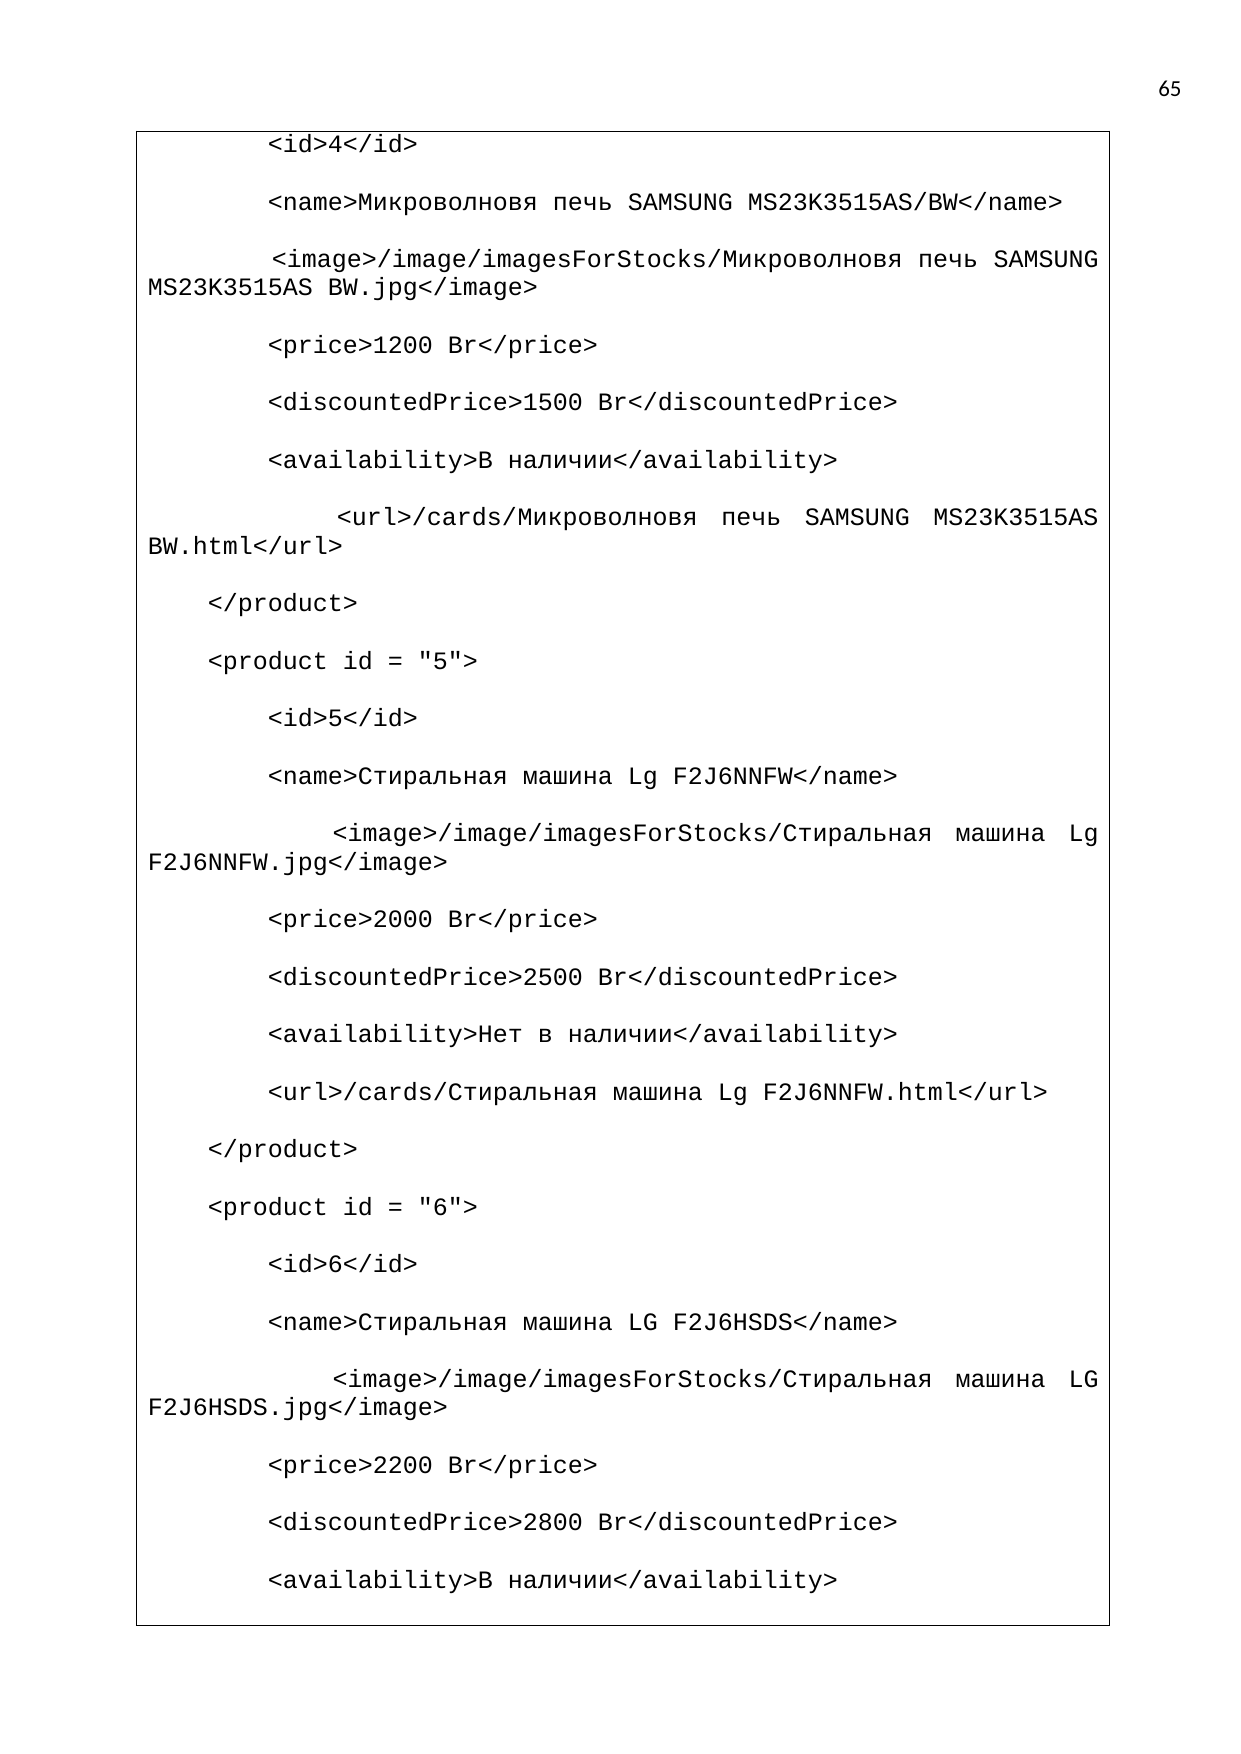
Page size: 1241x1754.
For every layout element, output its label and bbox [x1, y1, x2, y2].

table_header [137, 132, 1109, 1625]
